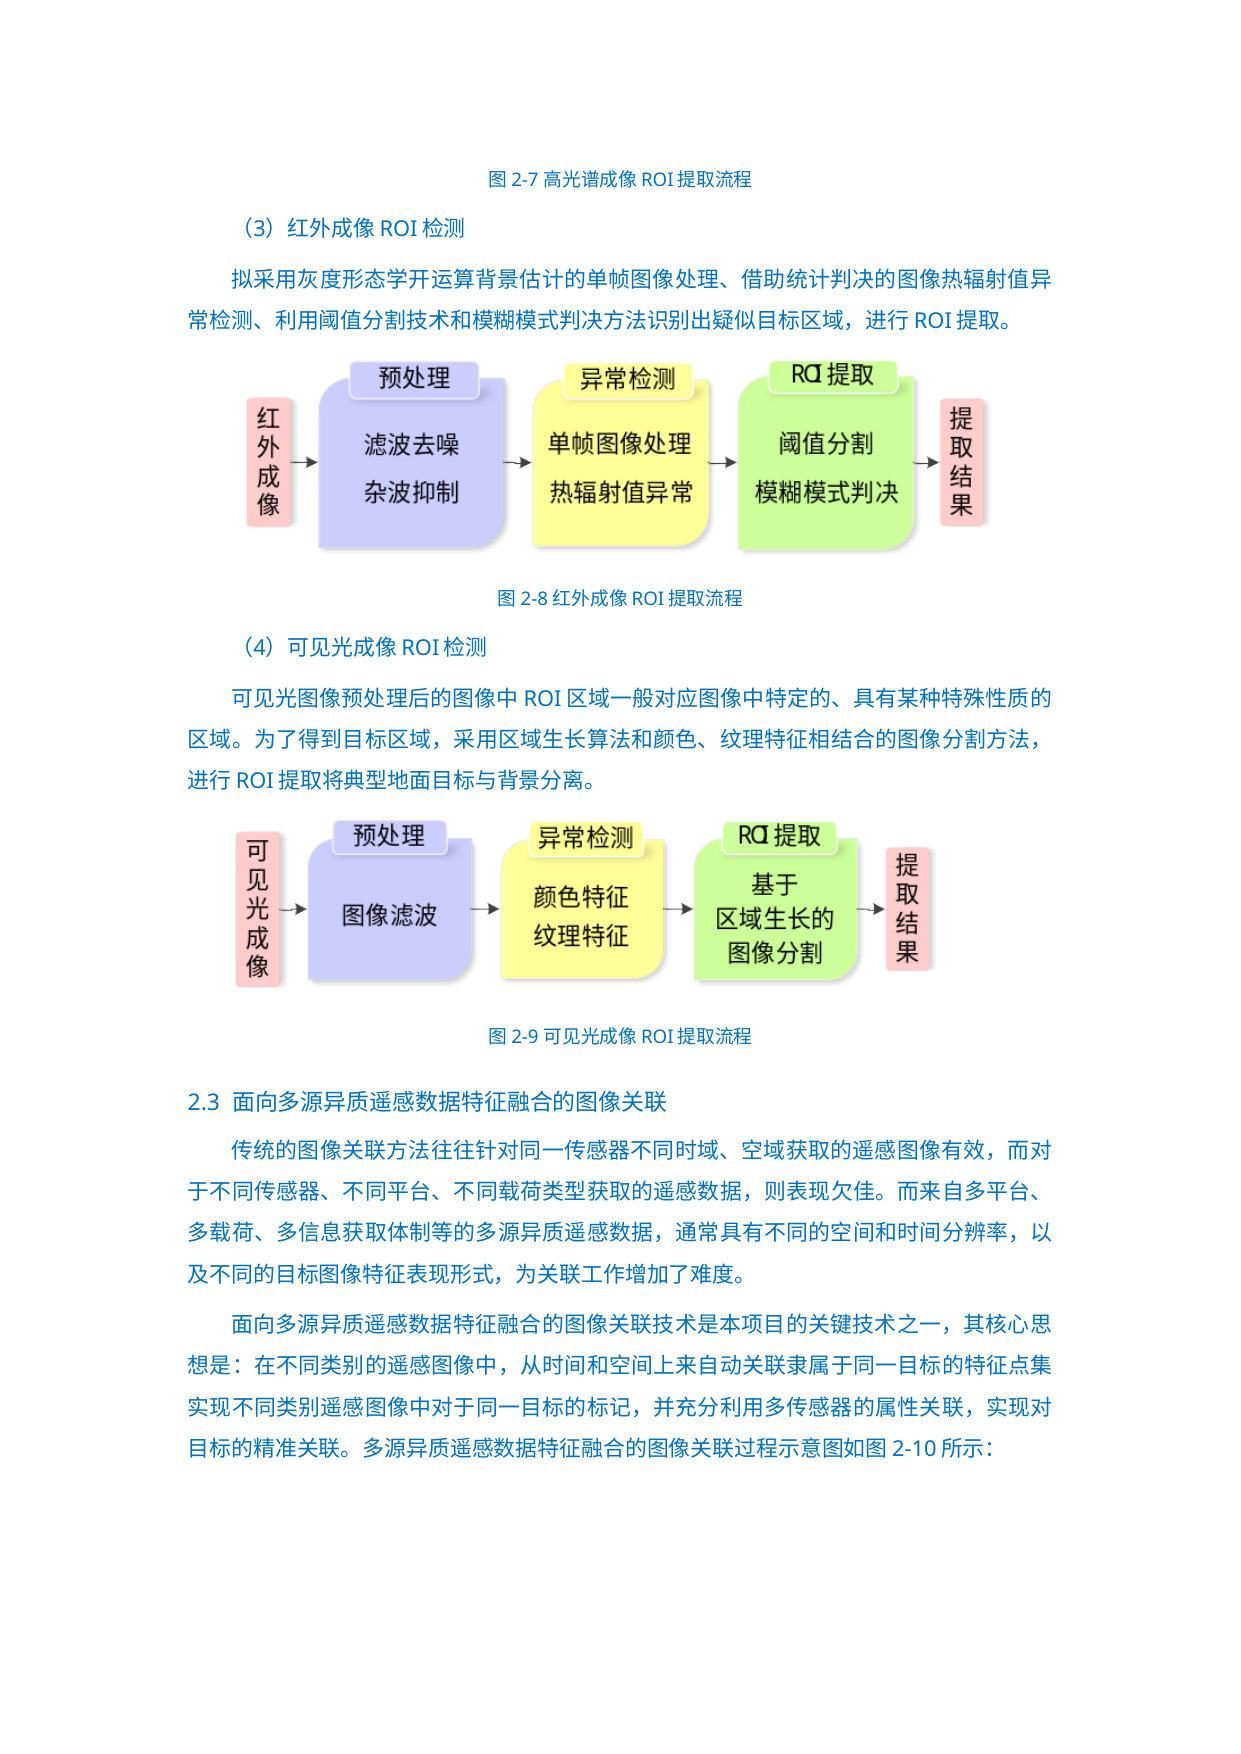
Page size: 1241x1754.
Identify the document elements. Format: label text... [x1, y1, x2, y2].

text 2.3 面向多源异质遥感数据特征融合的图像关联 [187, 1068, 1053, 1133]
text 可见光图像预处理后的图像中ROI区域一般对应图像中特定的、具有某种特殊性质的区域。为了得到目标区域，采用区域生长算法和颜色、纹理特征相结合的图像分割方法，进行ROI提取将典型地面目标与背景分离。 [187, 681, 1053, 795]
text 图 2-7 高光谱成像ROI提取流程 [187, 162, 1053, 194]
text 拟采用灰度形态学开运算背景估计的单帧图像处理、借助统计判决的图像热辐射值异常检测、利用阈值分割技术和模糊模式判决方法识别出疑似目标区域，进行ROI提取。 [187, 262, 1053, 334]
text 图 2-9 可见光成像ROI提取流程 [187, 1019, 1053, 1052]
text （4）可见光成像ROI检测 [187, 630, 1053, 662]
text 传统的图像关联方法往往针对同一传感器不同时域、空域获取的遥感图像有效，而对于不同传感器、不同平台、不同载荷类型获取的遥感数据，则表现欠佳。而来自多平台、多载荷、多信息获取体制等的多源异质遥感数据，通常具有不同的空间和时间分辨率，以及不同的目标图像特征表现形式，为关联工作增加了难度。 [187, 1133, 1053, 1288]
text 面向多源异质遥感数据特征融合的图像关联技术是本项目的关键技术之一，其核心思想是：在不同类别的遥感图像中，从时间和空间上来自动关联隶属于同一目标的特征点集，实现不同类别遥感图像中对于同一目标的标记，并充分利用多传感器的属性关联，实现对目标的精准关联。多源异质遥感数据特征融合的图像关联过程示意图如图2-10所示： [187, 1307, 1053, 1463]
text （3）红外成像ROI检测 [187, 211, 1053, 242]
text 图 2-8 红外成像ROI提取流程 [187, 581, 1053, 614]
